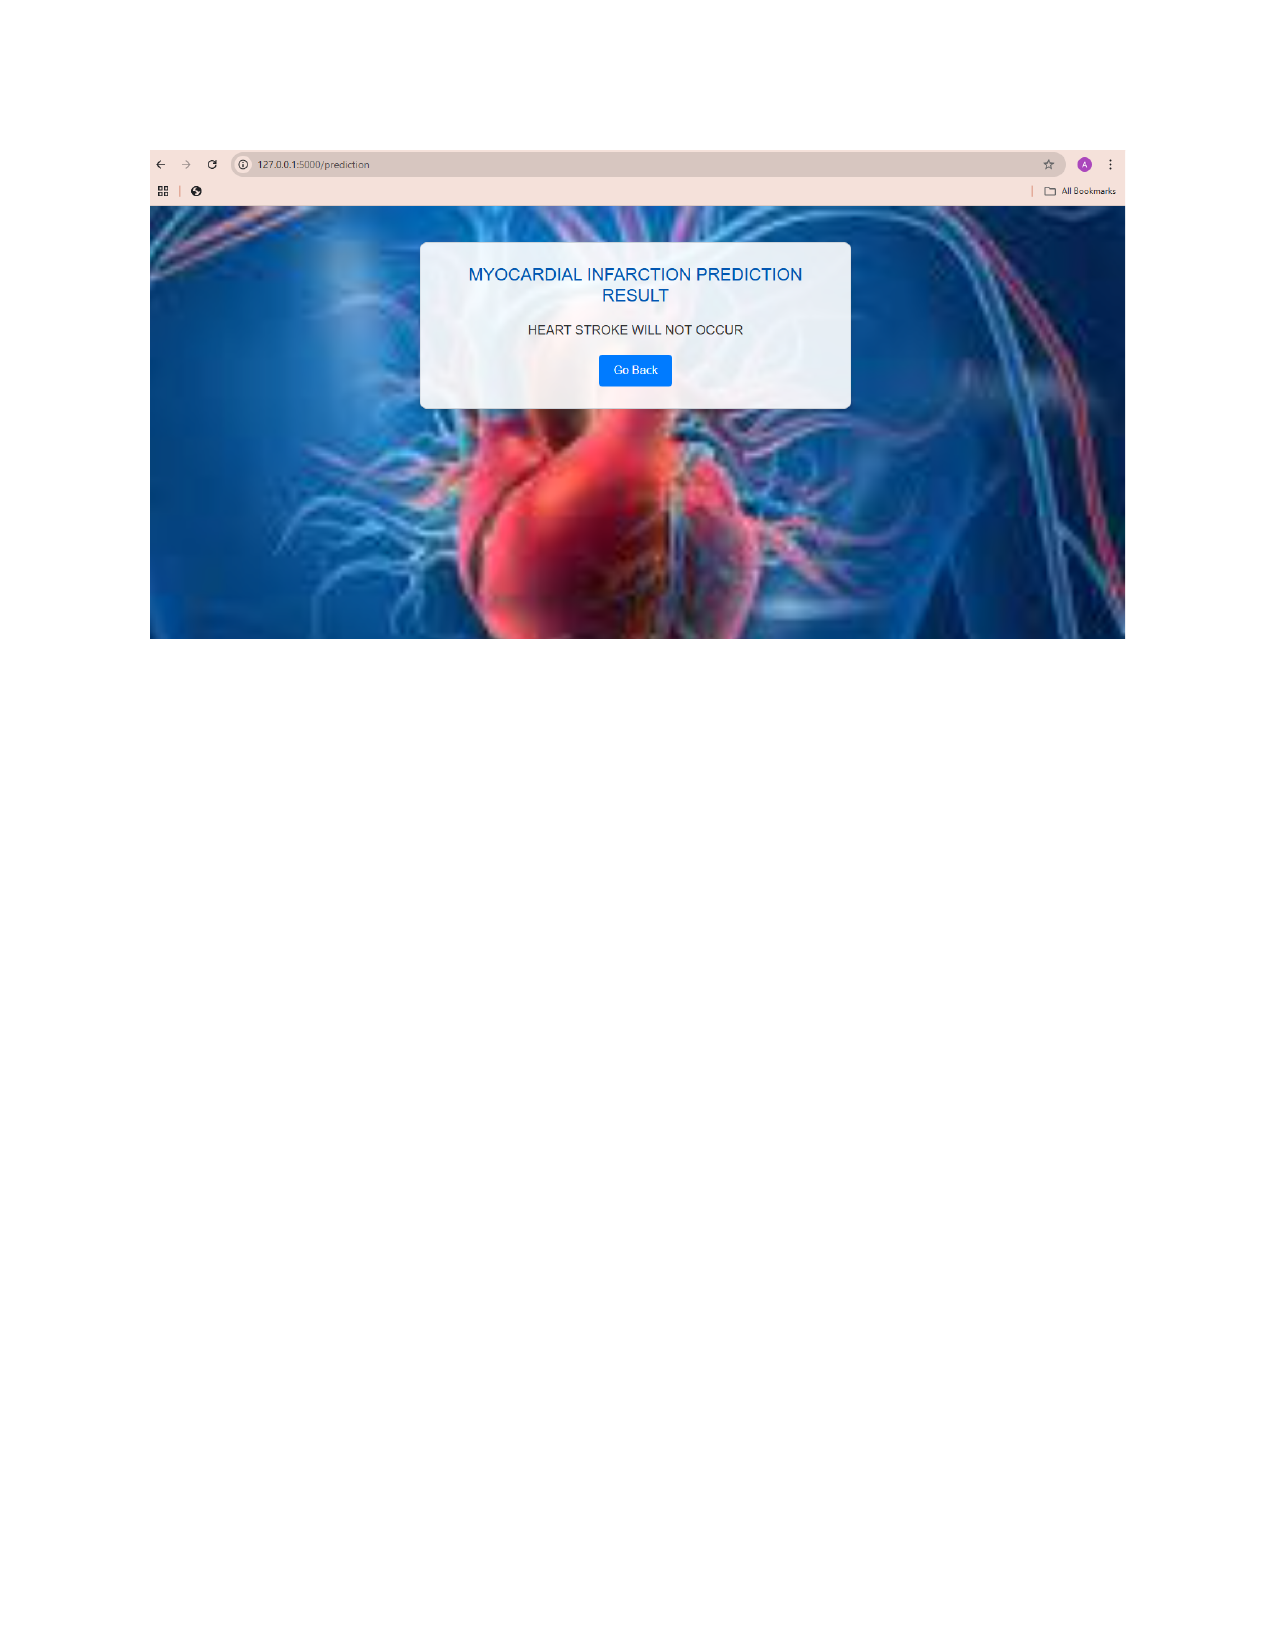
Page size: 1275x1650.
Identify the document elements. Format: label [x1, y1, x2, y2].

picture [150, 150, 1125, 639]
